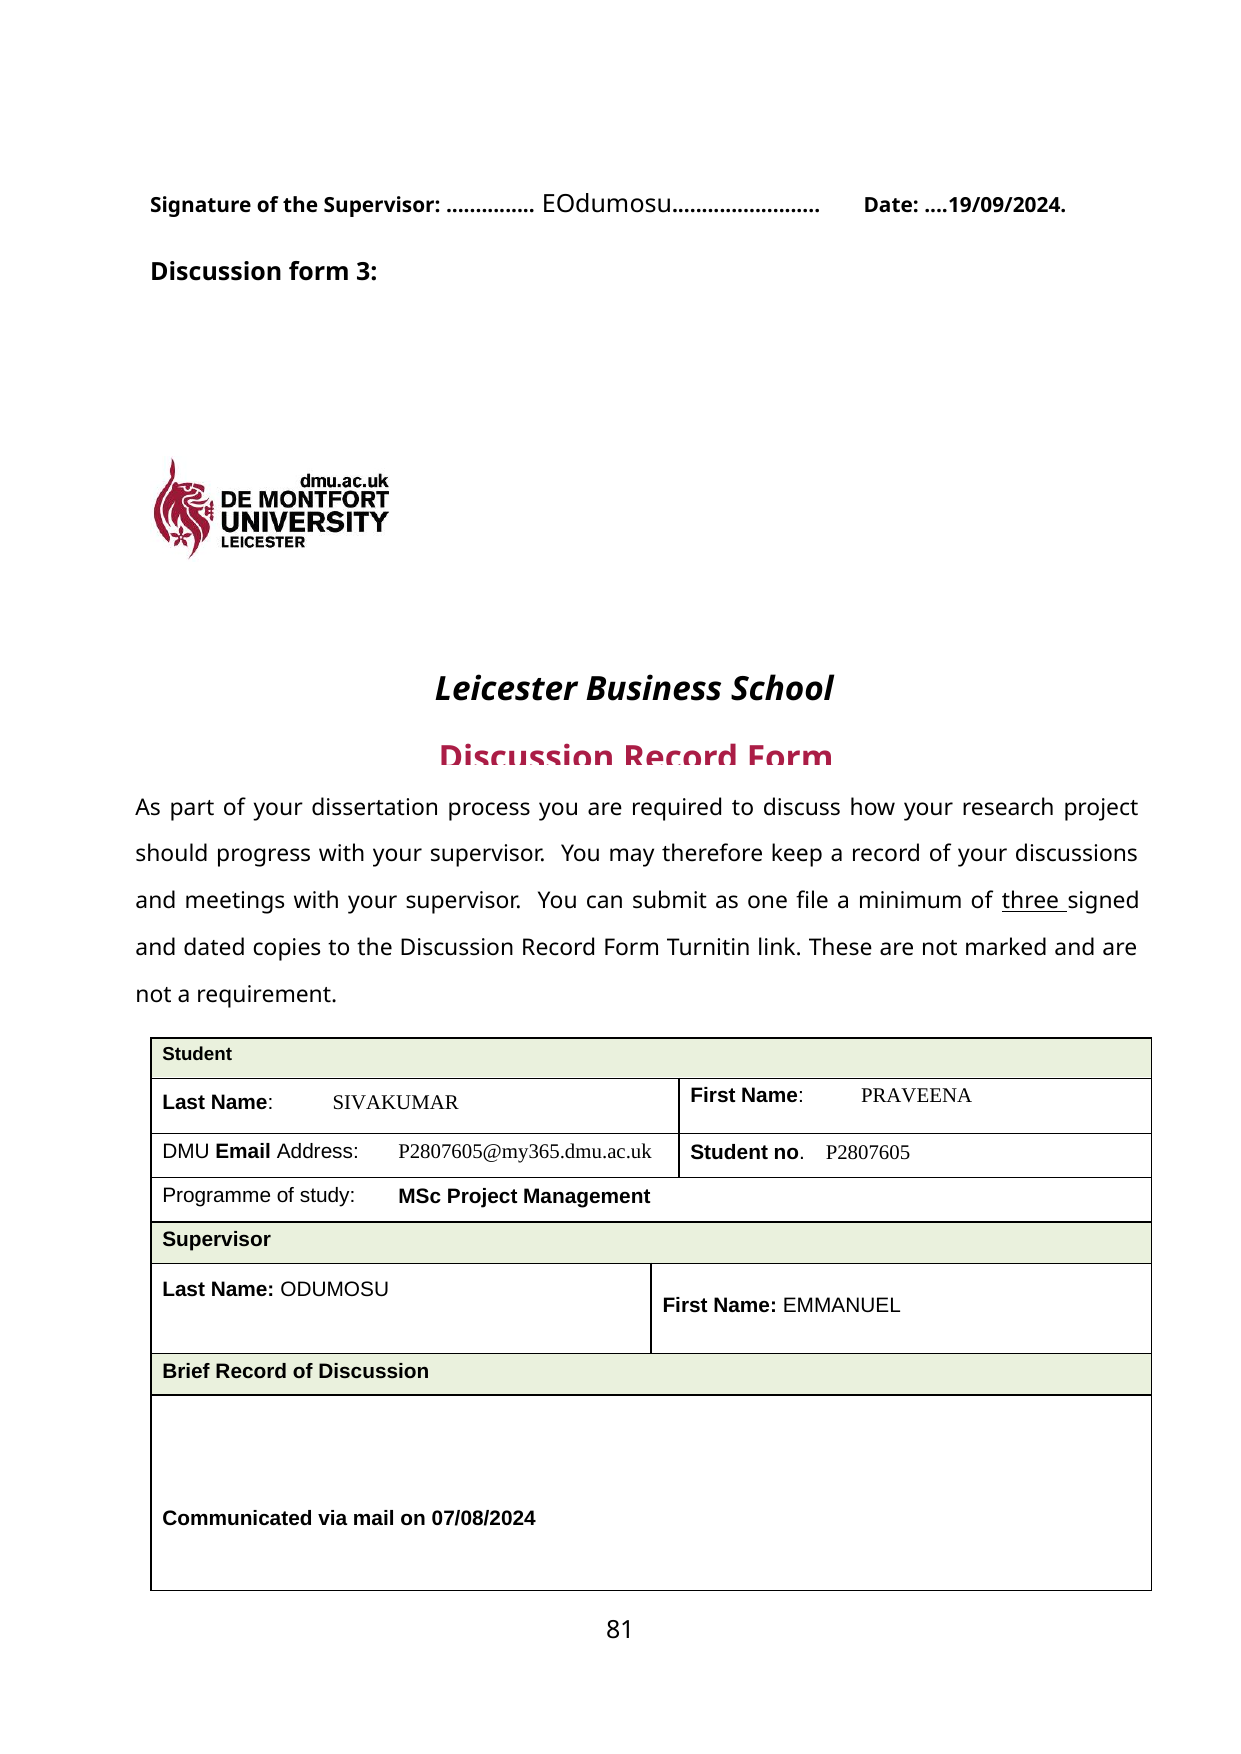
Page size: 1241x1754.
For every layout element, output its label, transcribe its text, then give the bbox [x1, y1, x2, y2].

table_cell First Name: [680, 1079, 818, 1133]
table_cell Last Name: [152, 1079, 321, 1133]
table_cell First Name: EMMANUEL [652, 1264, 1151, 1353]
text Signature of the Supervisor: ............... EOdumosu......................... Date: ....19/09/2024. [672, 186, 1090, 220]
text Signature of the Supervisor: ............... EOdumosu......................... Date: ....19/09/2024. [150, 186, 535, 220]
picture [150, 456, 390, 562]
table_cell P2807605@my365.dmu.ac.uk [387, 1134, 678, 1177]
table_cell MSc Project Management [387, 1178, 1151, 1221]
text As part of your dissertation process you are required to discuss how your research project should progress with your supervisor. You may therefore keep a record of your discussions and meetings with your supervisor. You can submit as one file a minimum of three signed and dated copies to the Discussion Record Form Turnitin link. These are not marked and are not a requirement. [135, 790, 1139, 1009]
table_cell Communicated via mail on 07/08/2024 [152, 1396, 1151, 1590]
table_header Student [152, 1039, 1151, 1077]
table_cell DMU Email Address: [152, 1134, 387, 1177]
table_cell SIVAKUMAR [321, 1079, 678, 1133]
table_cell Supervisor [152, 1223, 1151, 1263]
table_cell Programme of study: [152, 1178, 387, 1221]
table_cell Brief Record of Discussion [152, 1354, 1151, 1394]
table_cell Last Name: ODUMOSU [152, 1264, 650, 1353]
table_cell Student no. P2807605 [680, 1134, 1151, 1177]
text Discussion form 3: [150, 254, 1090, 288]
table_cell PRAVEENA [818, 1079, 1151, 1133]
